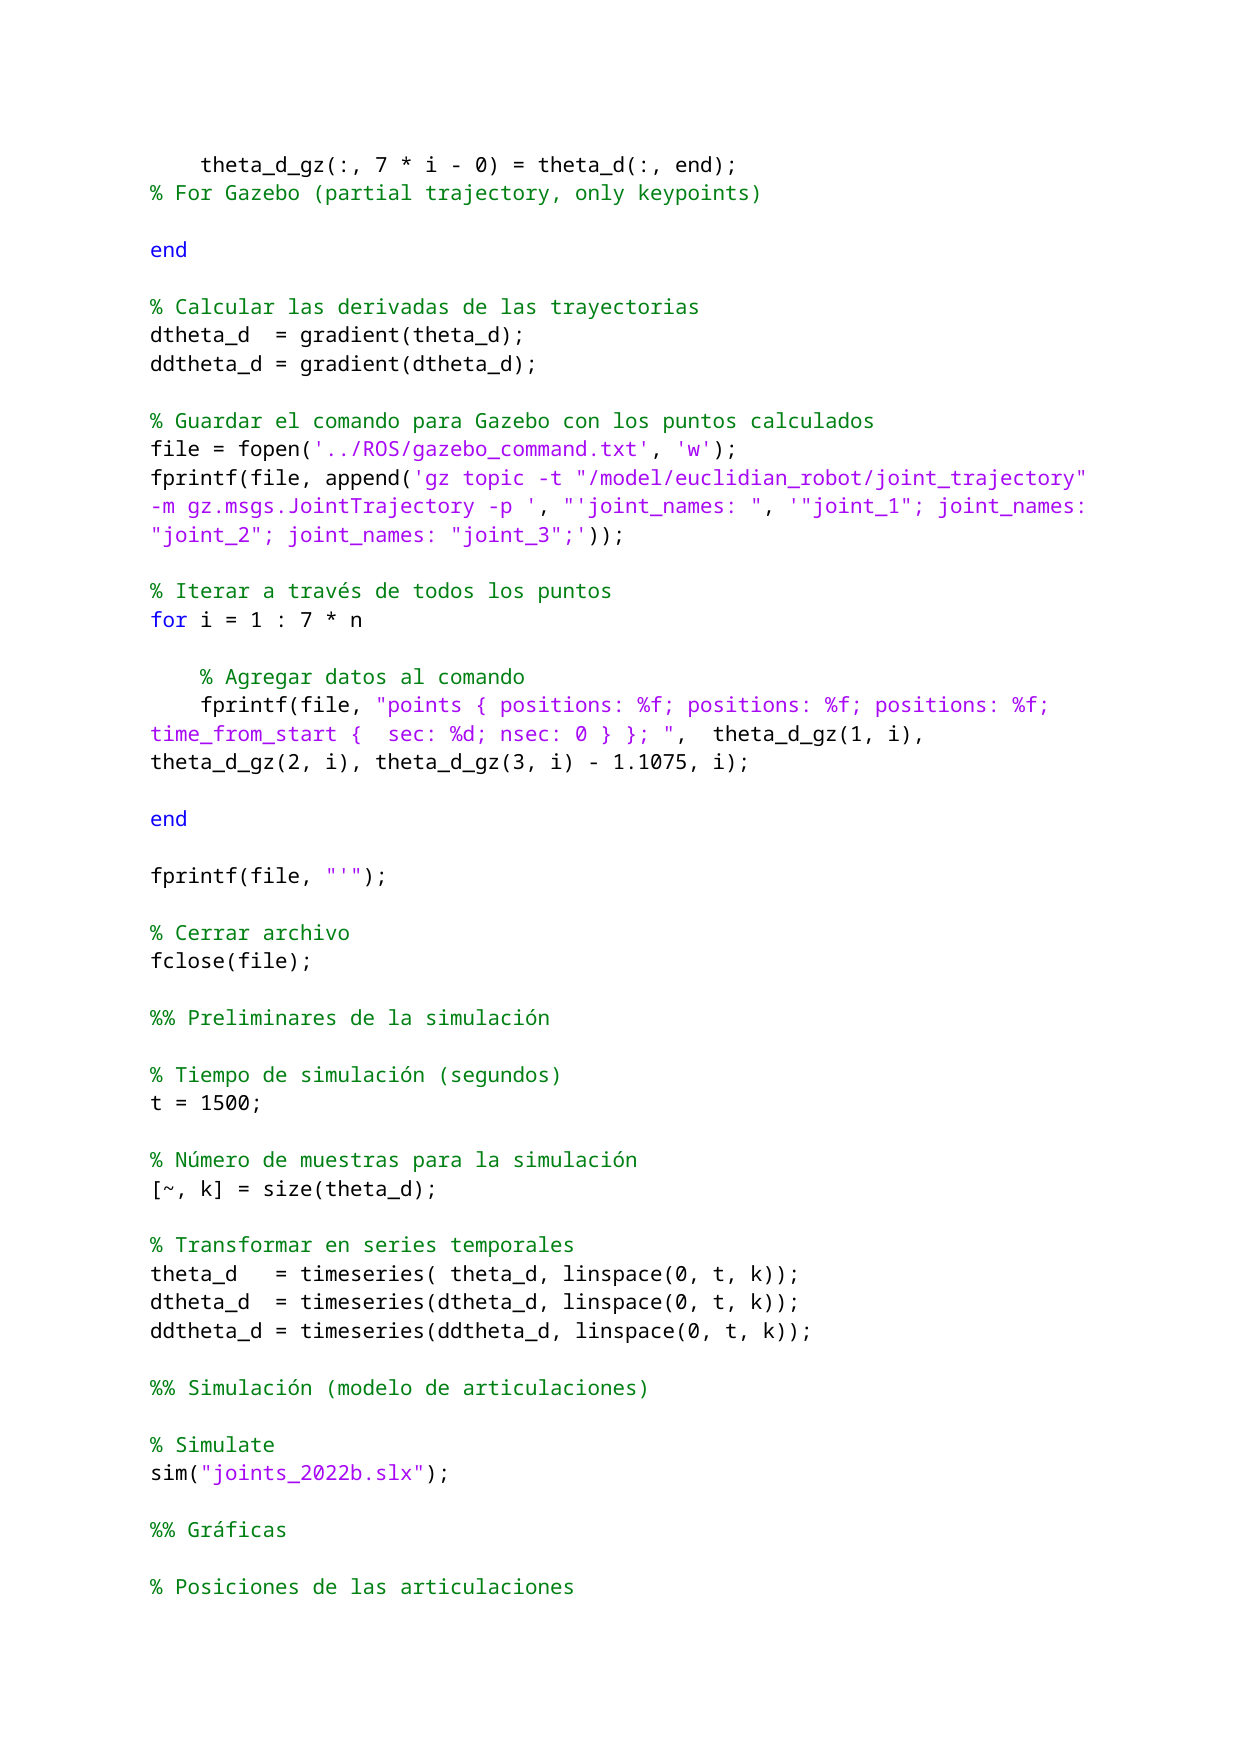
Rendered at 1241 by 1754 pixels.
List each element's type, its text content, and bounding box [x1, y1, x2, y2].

text % Tiempo de simulación (segundos) [150, 1060, 1090, 1088]
text % Transformar en series temporales [150, 1231, 1090, 1259]
text % Guardar el comando para Gazebo con los puntos calculados [150, 406, 1090, 434]
text end [150, 804, 1090, 832]
text % Iterar a través de todos los puntos [150, 577, 1090, 605]
text fprintf(file, "points { positions: %f; positions: %f; positions: %f; time_from_start { sec: %d; nsec: 0 } }; ", theta_d_gz(1, i), theta_d_gz(2, i), theta_d_gz(3, i) - 1.1075, i); [150, 690, 1090, 776]
text sim("joints_2022b.slx"); [150, 1458, 1090, 1487]
text t = 1500; [150, 1088, 1090, 1117]
text dtheta_d = timeseries(dtheta_d, linspace(0, t, k)); [150, 1287, 1090, 1316]
text %% Preliminares de la simulación [150, 1003, 1090, 1032]
text dtheta_d = gradient(theta_d); [150, 321, 1090, 349]
text %% Gráficas [150, 1515, 1090, 1543]
text % Agregar datos al comando [150, 662, 1090, 690]
text ddtheta_d = gradient(dtheta_d); [150, 349, 1090, 377]
text [~, k] = size(theta_d); [150, 1174, 1090, 1202]
text theta_d = timeseries( theta_d, linspace(0, t, k)); [150, 1259, 1090, 1287]
text fclose(file); [150, 946, 1090, 975]
text theta_d_gz(:, 7 * i - 0) = theta_d(:, end); % For Gazebo (partial trajectory, only keypoints) [150, 150, 1090, 207]
text % Número de muestras para la simulación [150, 1145, 1090, 1174]
text file = fopen('../ROS/gazebo_command.txt', 'w'); [150, 434, 1090, 463]
text %% Simulación (modelo de articulaciones) [150, 1373, 1090, 1401]
text % Cerrar archivo [150, 918, 1090, 946]
text for i = 1 : 7 * n [150, 605, 1090, 633]
text % Simulate [150, 1430, 1090, 1458]
text fprintf(file, append('gz topic -t "/model/euclidian_robot/joint_trajectory" -m gz.msgs.JointTrajectory -p ', "'joint_names: ", '"joint_1"; joint_names: "joint_2"; joint_names: "joint_3";')); [150, 463, 1090, 548]
text ddtheta_d = timeseries(ddtheta_d, linspace(0, t, k)); [150, 1316, 1090, 1344]
text fprintf(file, "'"); [150, 861, 1090, 889]
text % Posiciones de las articulaciones [150, 1572, 1090, 1600]
text % Calcular las derivadas de las trayectorias [150, 292, 1090, 321]
text end [150, 235, 1090, 264]
